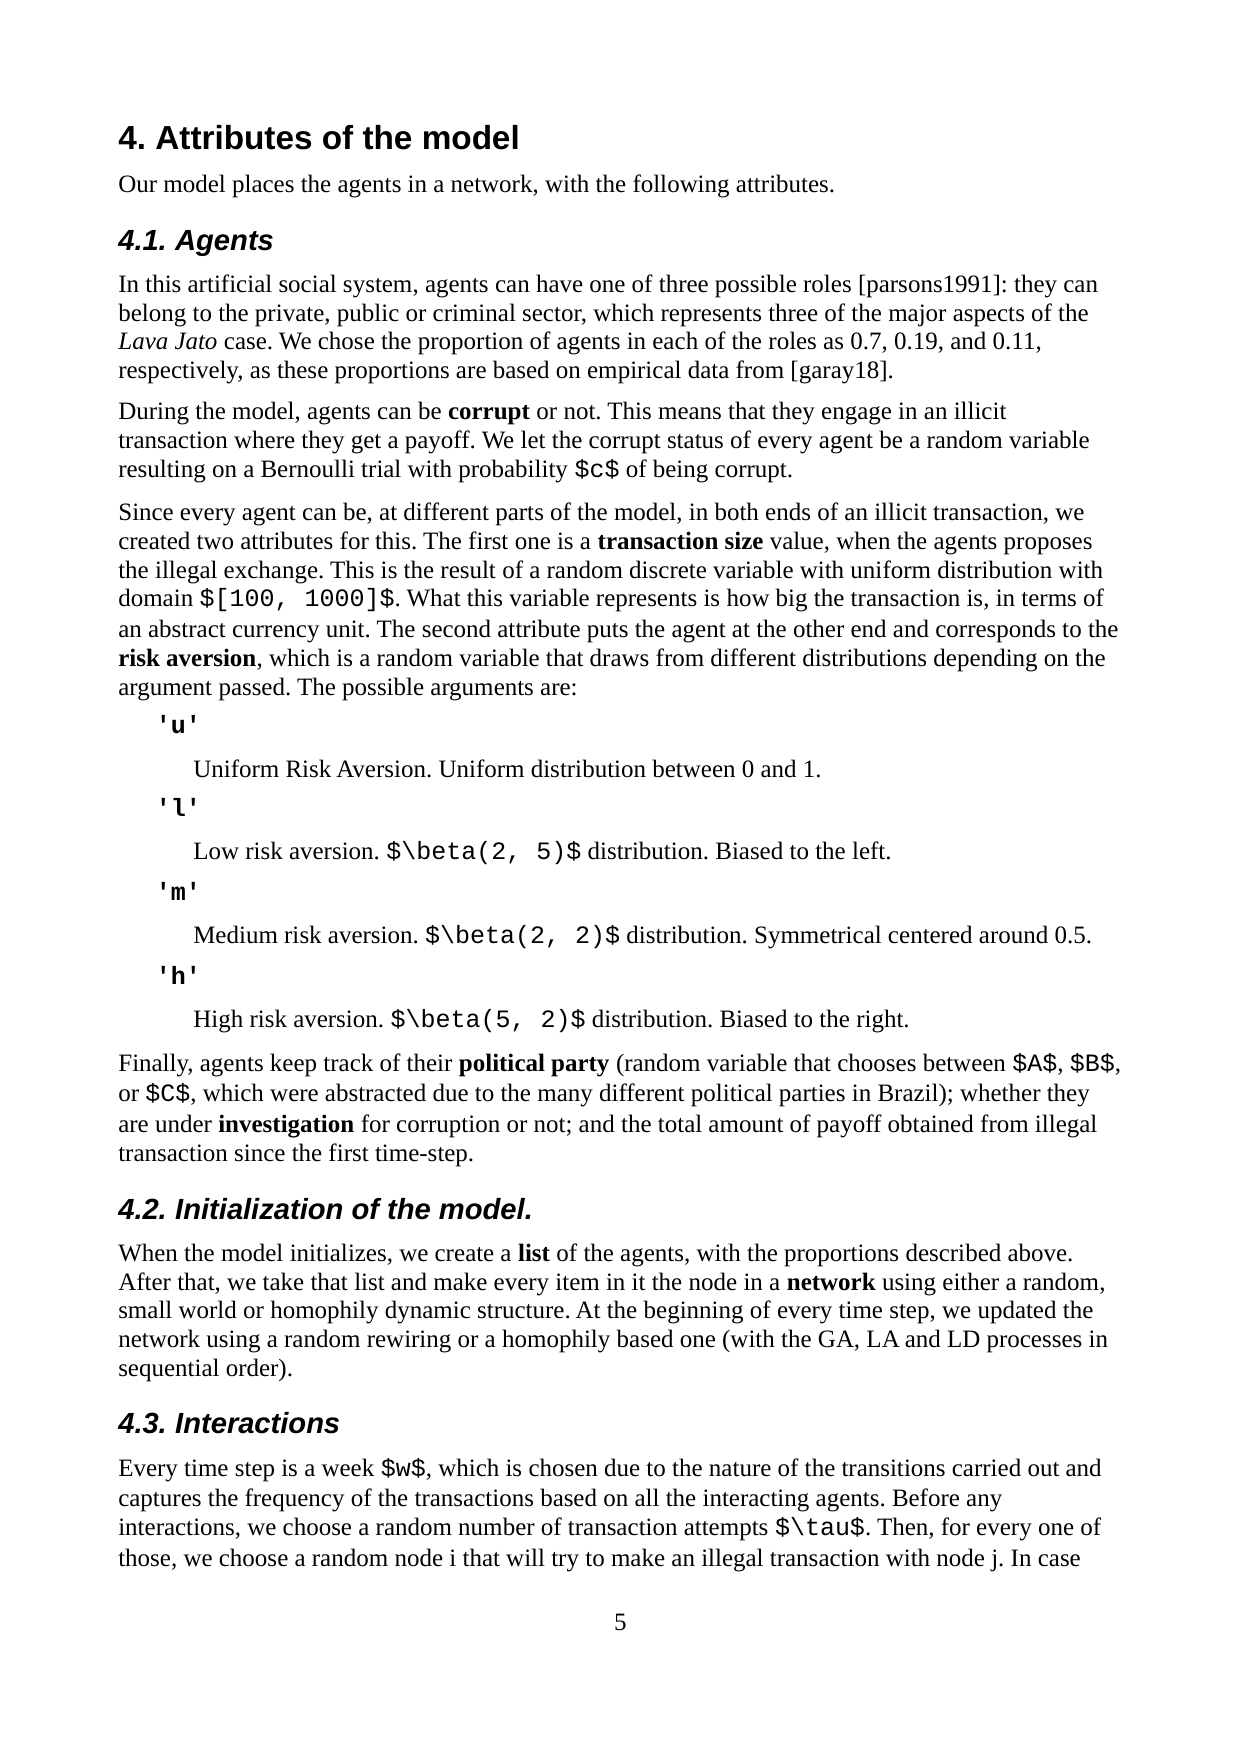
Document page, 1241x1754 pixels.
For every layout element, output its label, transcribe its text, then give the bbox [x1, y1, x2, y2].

list Uniform Risk Aversion. Uniform distribution between 0 and 1. [193, 754, 1122, 783]
text During the model, agents can be corrupt or not. This means that they engage in an illicit transaction where they get a payoff. We let the corrupt status of every agent be a random variable resulting on a Bernoulli trial with probability $c$ of being corrupt. [118, 396, 1122, 485]
list High risk aversion. $\beta(5, 2)$ distribution. Biased to the right. [193, 1004, 1122, 1035]
subtitle Attributes of the model [118, 118, 1122, 157]
list 'u' [156, 713, 1122, 741]
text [118, 1453, 1122, 1572]
text Our model places the agents in a network, with the following attributes. [118, 169, 1122, 198]
text When the model initializes, we create a list of the agents, with the proportions described above. After that, we take that list and make every item in it the node in a network using either a random, small world or homophily dynamic structure. At the beginning of every time step, we updated the network using a random rewiring or a homophily based one (with the GA, LA and LD processes in sequential order). [118, 1238, 1122, 1382]
subtitle Initialization of the model. [118, 1192, 1122, 1225]
list Low risk aversion. $\beta(2, 5)$ distribution. Biased to the left. [193, 836, 1122, 867]
text Finally, agents keep track of their political party (random variable that chooses between $A$, $B$, or $C$, which were abstracted due to the many different political parties in Brazil); whether they are under investigation for corruption or not; and the total amount of payoff obtained from illegal transaction since the first time-step. [118, 1048, 1122, 1167]
text Since every agent can be, at different parts of the model, in both ends of an illicit transaction, we created two attributes for this. The first one is a transaction size value, when the agents proposes the illegal exchange. This is the result of a random discrete variable with uniform distribution with domain $[100, 1000]$. What this variable represents is how big the transaction is, in terms of an abstract currency unit. The second attribute puts the agent at the other end and corresponds to the risk aversion, which is a random variable that draws from different distributions depending on the argument passed. The possible arguments are: [118, 497, 1122, 701]
list 'l' [156, 795, 1122, 823]
text In this artificial social system, agents can have one of three possible roles [parsons1991]: they can belong to the private, public or criminal sector, which represents three of the major aspects of the Lava Jato case. We chose the proportion of agents in each of the roles as 0.7, 0.19, and 0.11, respectively, as these proportions are based on empirical data from [garay18]. [118, 269, 1122, 384]
subtitle Interactions [118, 1407, 1122, 1440]
subtitle Agents [118, 223, 1122, 256]
list 'm' [156, 879, 1122, 908]
list Medium risk aversion. $\beta(2, 2)$ distribution. Symmetrical centered around 0.5. [193, 920, 1122, 951]
list 'h' [156, 963, 1122, 992]
